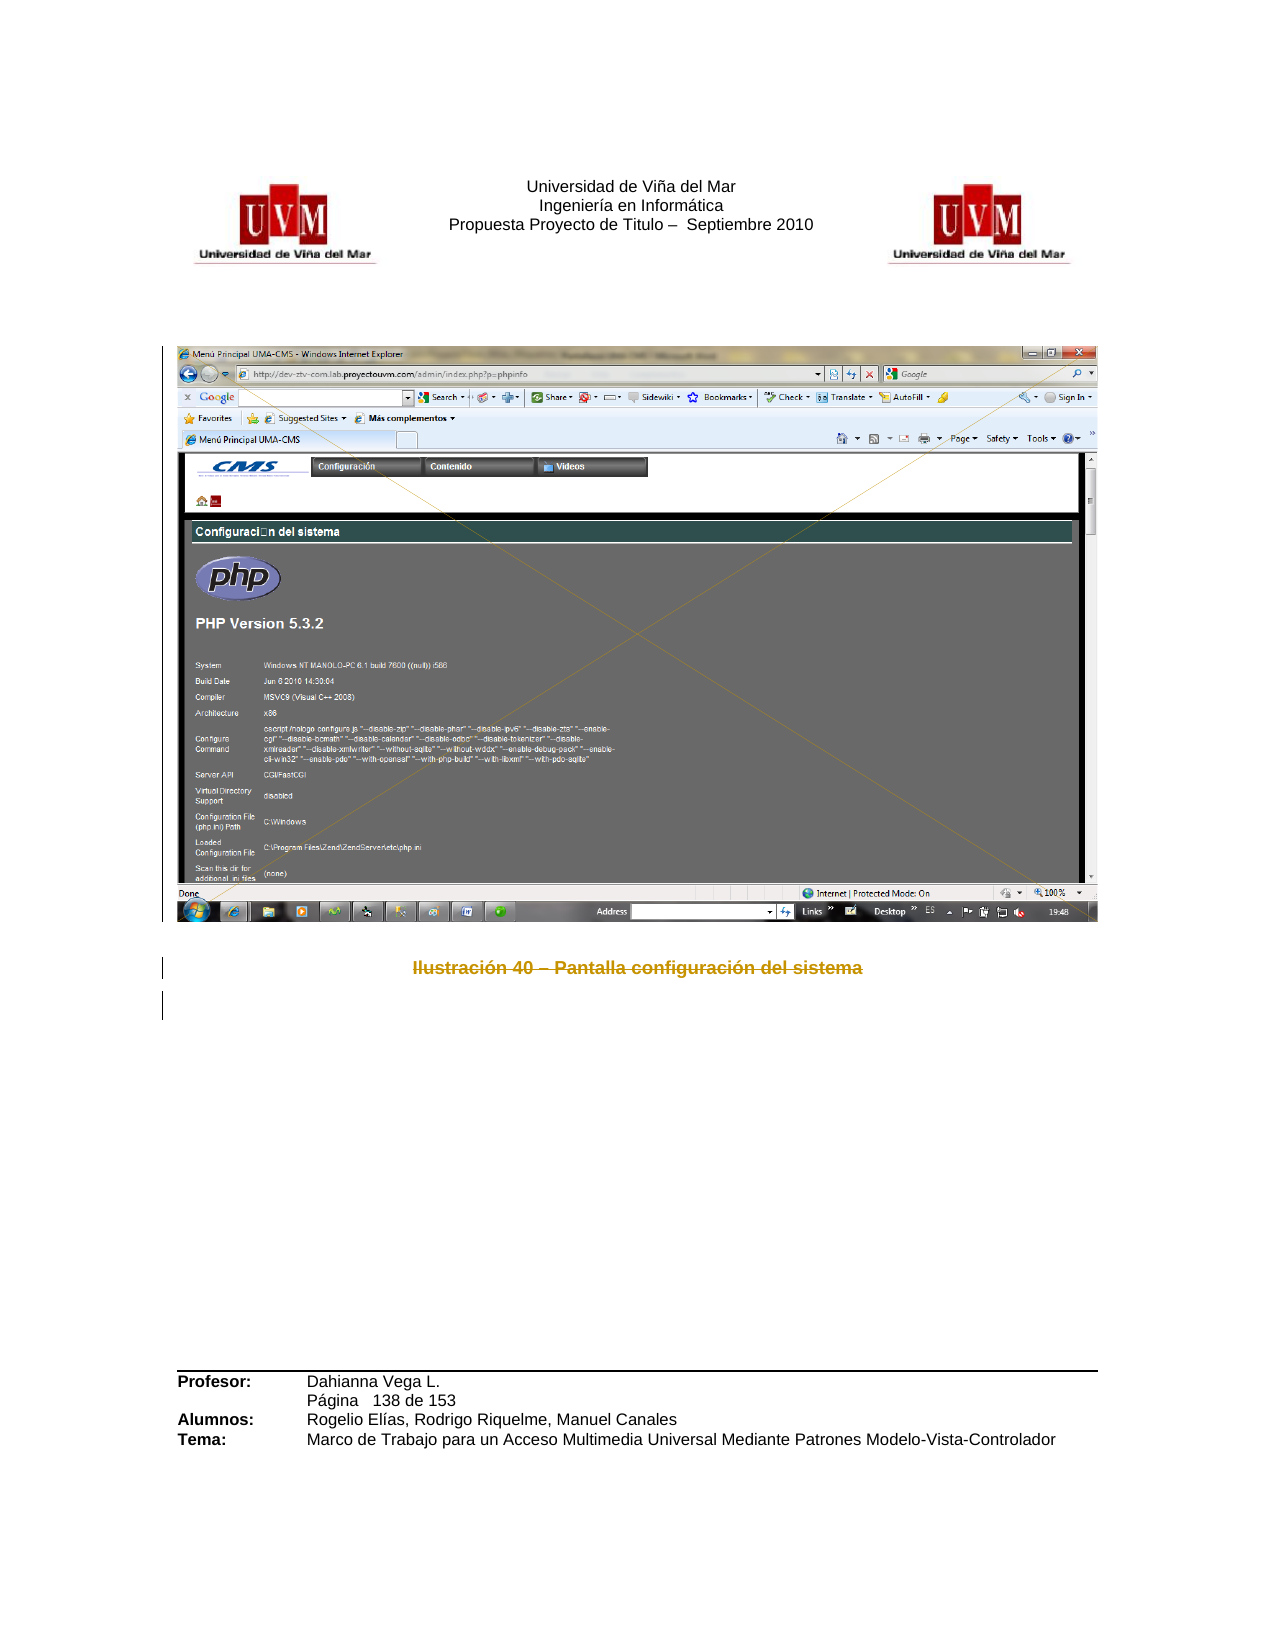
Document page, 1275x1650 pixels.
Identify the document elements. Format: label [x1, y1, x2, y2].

picture [179, 346, 1096, 633]
picture [177, 347, 635, 921]
picture [640, 347, 1098, 921]
picture [179, 635, 1096, 922]
picture [177, 176, 390, 267]
picture [871, 176, 1084, 267]
